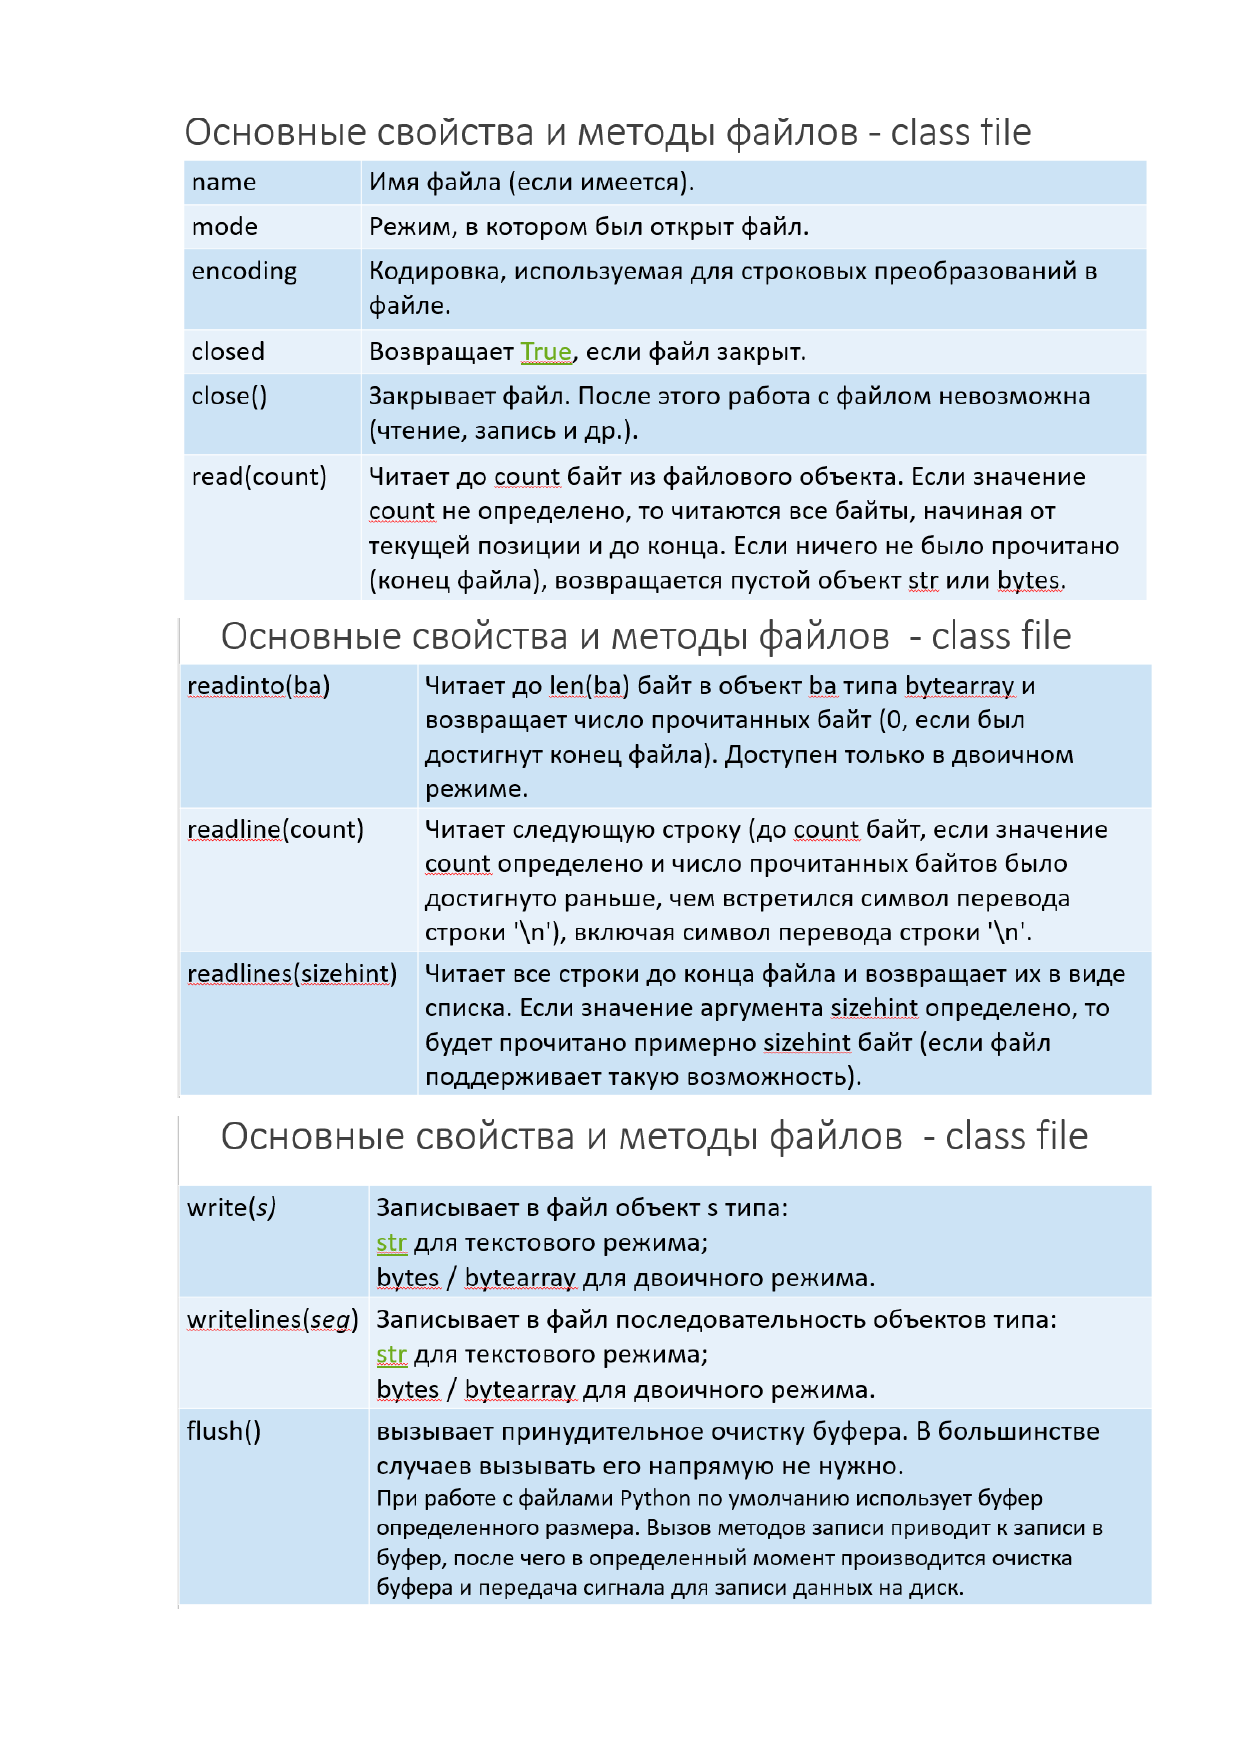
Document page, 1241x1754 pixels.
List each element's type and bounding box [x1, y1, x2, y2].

picture [177, 618, 1152, 1098]
picture [177, 1116, 1152, 1609]
picture [177, 118, 1152, 600]
